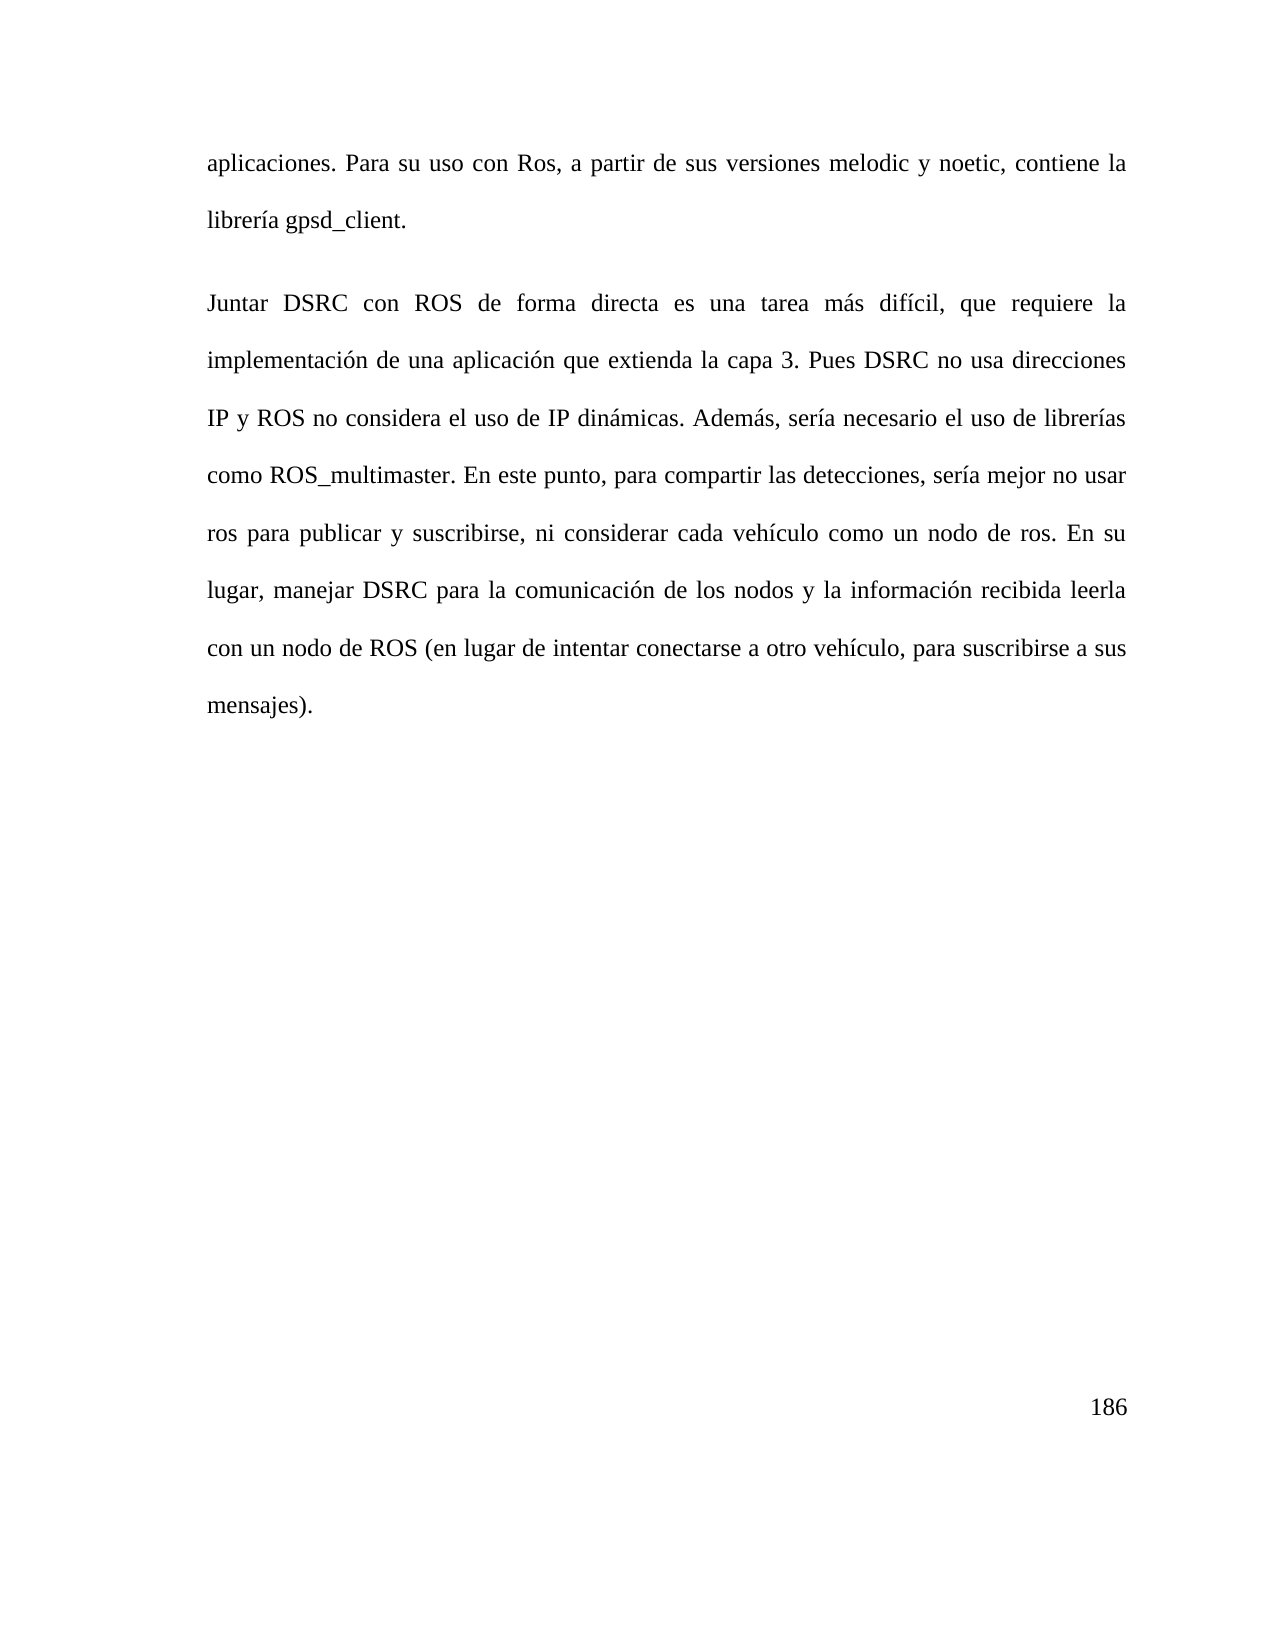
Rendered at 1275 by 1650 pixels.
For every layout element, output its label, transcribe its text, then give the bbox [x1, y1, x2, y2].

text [207, 148, 1127, 234]
text Juntar DSRC con ROS de forma directa es una tarea más difícil, que requiere la implementación de una aplicación que extienda la capa 3. Pues DSRC no usa direcciones IP y ROS no considera el uso de IP dinámicas. Además, sería necesario el uso de librerías como ROS_multimaster. En este punto, para compartir las detecciones, sería mejor no usar ros para publicar y suscribirse, ni considerar cada vehículo como un nodo de ros. En su lugar, manejar DSRC para la comunicación de los nodos y la información recibida leerla con un nodo de ROS (en lugar de intentar conectarse a otro vehículo, para suscribirse a sus mensajes). [207, 288, 1127, 719]
